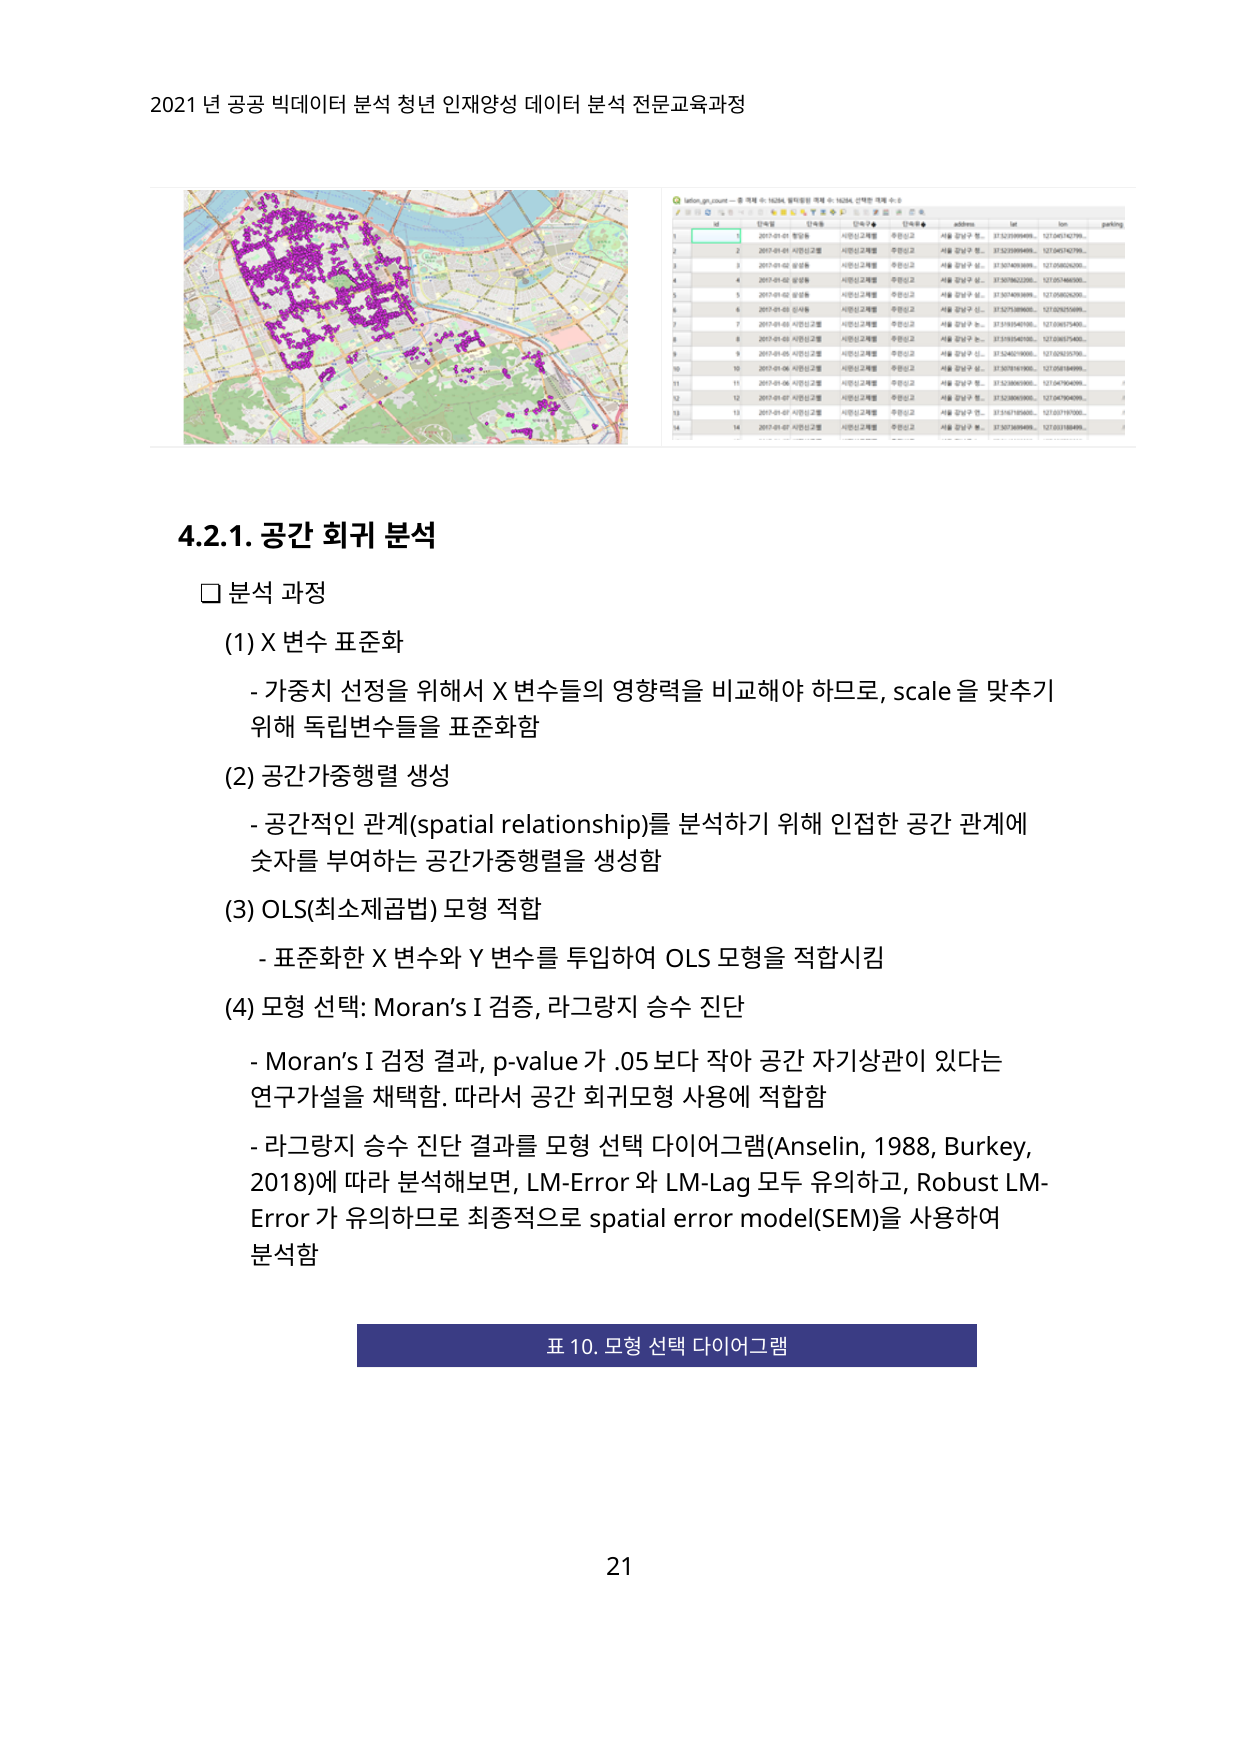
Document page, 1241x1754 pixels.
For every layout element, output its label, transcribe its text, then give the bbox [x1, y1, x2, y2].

table_cell [150, 188, 661, 446]
text - 라그랑지 승수 진단 결과를 모형 선택 다이어그램(Anselin, 1988, Burkey, 2018)에 따라 분석해보면, LM-Error와 LM-Lag 모두 유의하고, Robust LM-Error가 유의하므로 최종적으로 spatial error model(SEM)을 사용하여 분석함 [250, 1126, 1065, 1311]
text - 표준화한 X 변수와 Y 변수를 투입하여 OLS 모형을 적합시킴 [200, 938, 1065, 975]
text (2) 공간가중행렬 생성 [225, 756, 1065, 792]
text (3) OLS(최소제곱법) 모형 적합 [225, 890, 1065, 926]
text - 가중치 선정을 위해서 X 변수들의 영향력을 비교해야 하므로, scale을 맞추기 위해 독립변수들을 표준화함 [250, 671, 1065, 743]
picture [183, 190, 628, 445]
table_header 표10. 모형 선택 다이어그램 [357, 1325, 977, 1367]
text - Moran’s I 검정 결과, p-value가 .05보다 작아 공간 자기상관이 있다는 연구가설을 채택함. 따라서 공간 회귀모형 사용에 적합함 [250, 1041, 1065, 1114]
text 4.2.1. 공간 회귀 분석 [150, 512, 1065, 554]
text (4) 모형 선택: Moran’s I 검증, 라그랑지 승수 진단 [225, 987, 1065, 1023]
text ❏ 분석 과정 [175, 573, 1065, 610]
table_cell [662, 188, 1136, 446]
text - 공간적인 관계(spatial relationship)를 분석하기 위해 인접한 공간 관계에 숫자를 부여하는 공간가중행렬을 생성함 [250, 805, 1065, 877]
text (1) X 변수 표준화 [225, 622, 1065, 658]
picture [672, 195, 1125, 440]
